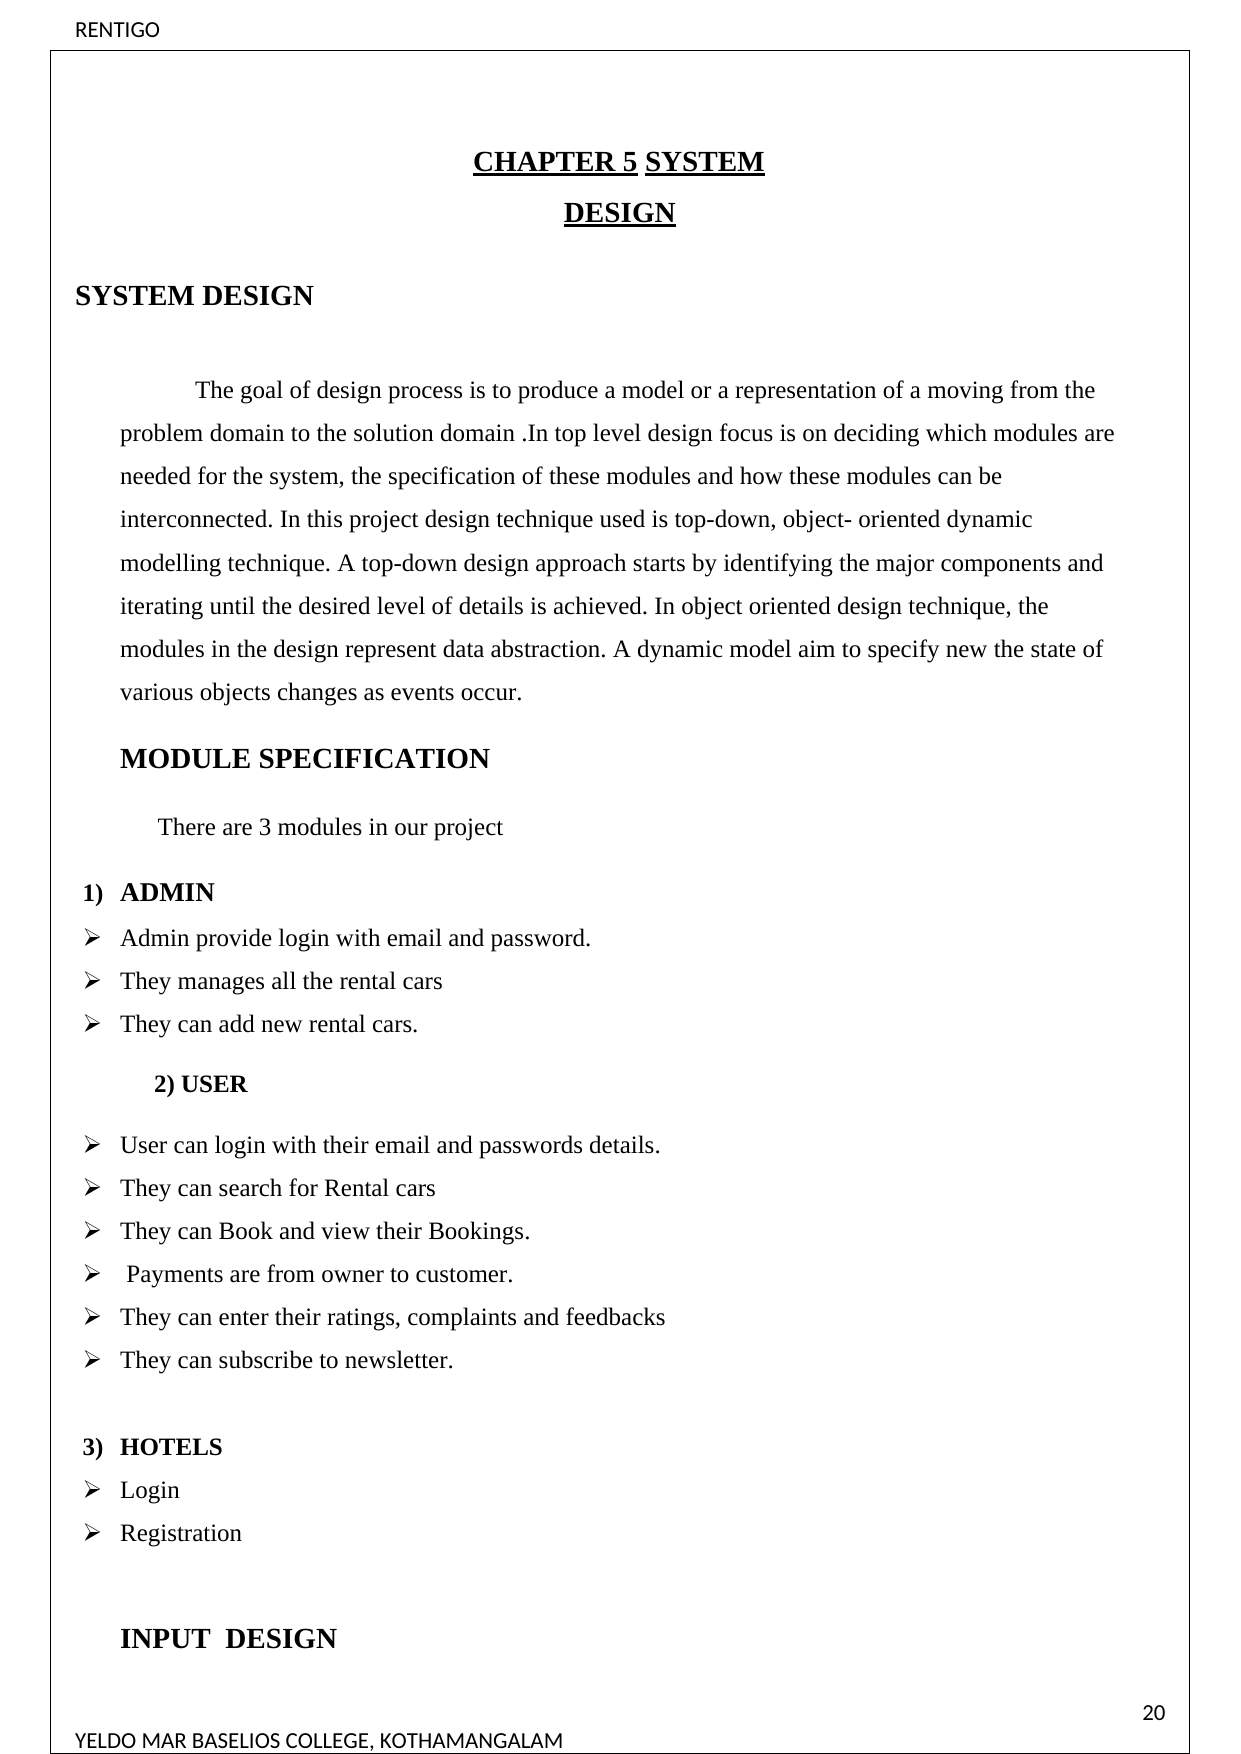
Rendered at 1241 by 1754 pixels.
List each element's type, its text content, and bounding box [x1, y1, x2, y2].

text 2) USER [120, 1069, 1120, 1097]
list ADMIN [82, 876, 1120, 907]
list They can enter their ratings, complaints and feedbacks [82, 1302, 1120, 1331]
list Payments are from owner to customer. [82, 1259, 1120, 1288]
list HOTELS [82, 1432, 1120, 1460]
text There are 3 modules in our project [120, 812, 1120, 841]
list They can add new rental cars. [82, 1009, 1120, 1038]
list User can login with their email and passwords details. [82, 1130, 1120, 1158]
text CHAPTER 5 SYSTEM DESIGN [464, 144, 773, 228]
text SYSTEM DESIGN [75, 278, 1165, 312]
list Login [82, 1475, 1120, 1503]
list They can subscribe to newsletter. [82, 1345, 1120, 1374]
text INPUT DESIGN [120, 1621, 1120, 1654]
list They can search for Rental cars [82, 1173, 1120, 1202]
list Admin provide login with email and password. [82, 923, 1120, 951]
list Registration [82, 1518, 1120, 1547]
list They can Book and view their Bookings. [82, 1216, 1120, 1245]
text The goal of design process is to produce a model or a representation of a moving from the problem domain to the solution domain .In top level design focus is on deciding which modules are needed for the system, the specification of these modules and how these modules can be interconnected. In this project design technique used is top-down, object- oriented dynamic modelling technique. A top-down design approach starts by identifying the major components and iterating until the desired level of details is achieved. In object oriented design technique, the modules in the design represent data abstraction. A dynamic model aim to specify new the state of various objects changes as events occur. [120, 375, 1120, 706]
text MODULE SPECIFICATION [120, 741, 1120, 774]
list They manages all the rental cars [82, 966, 1120, 994]
